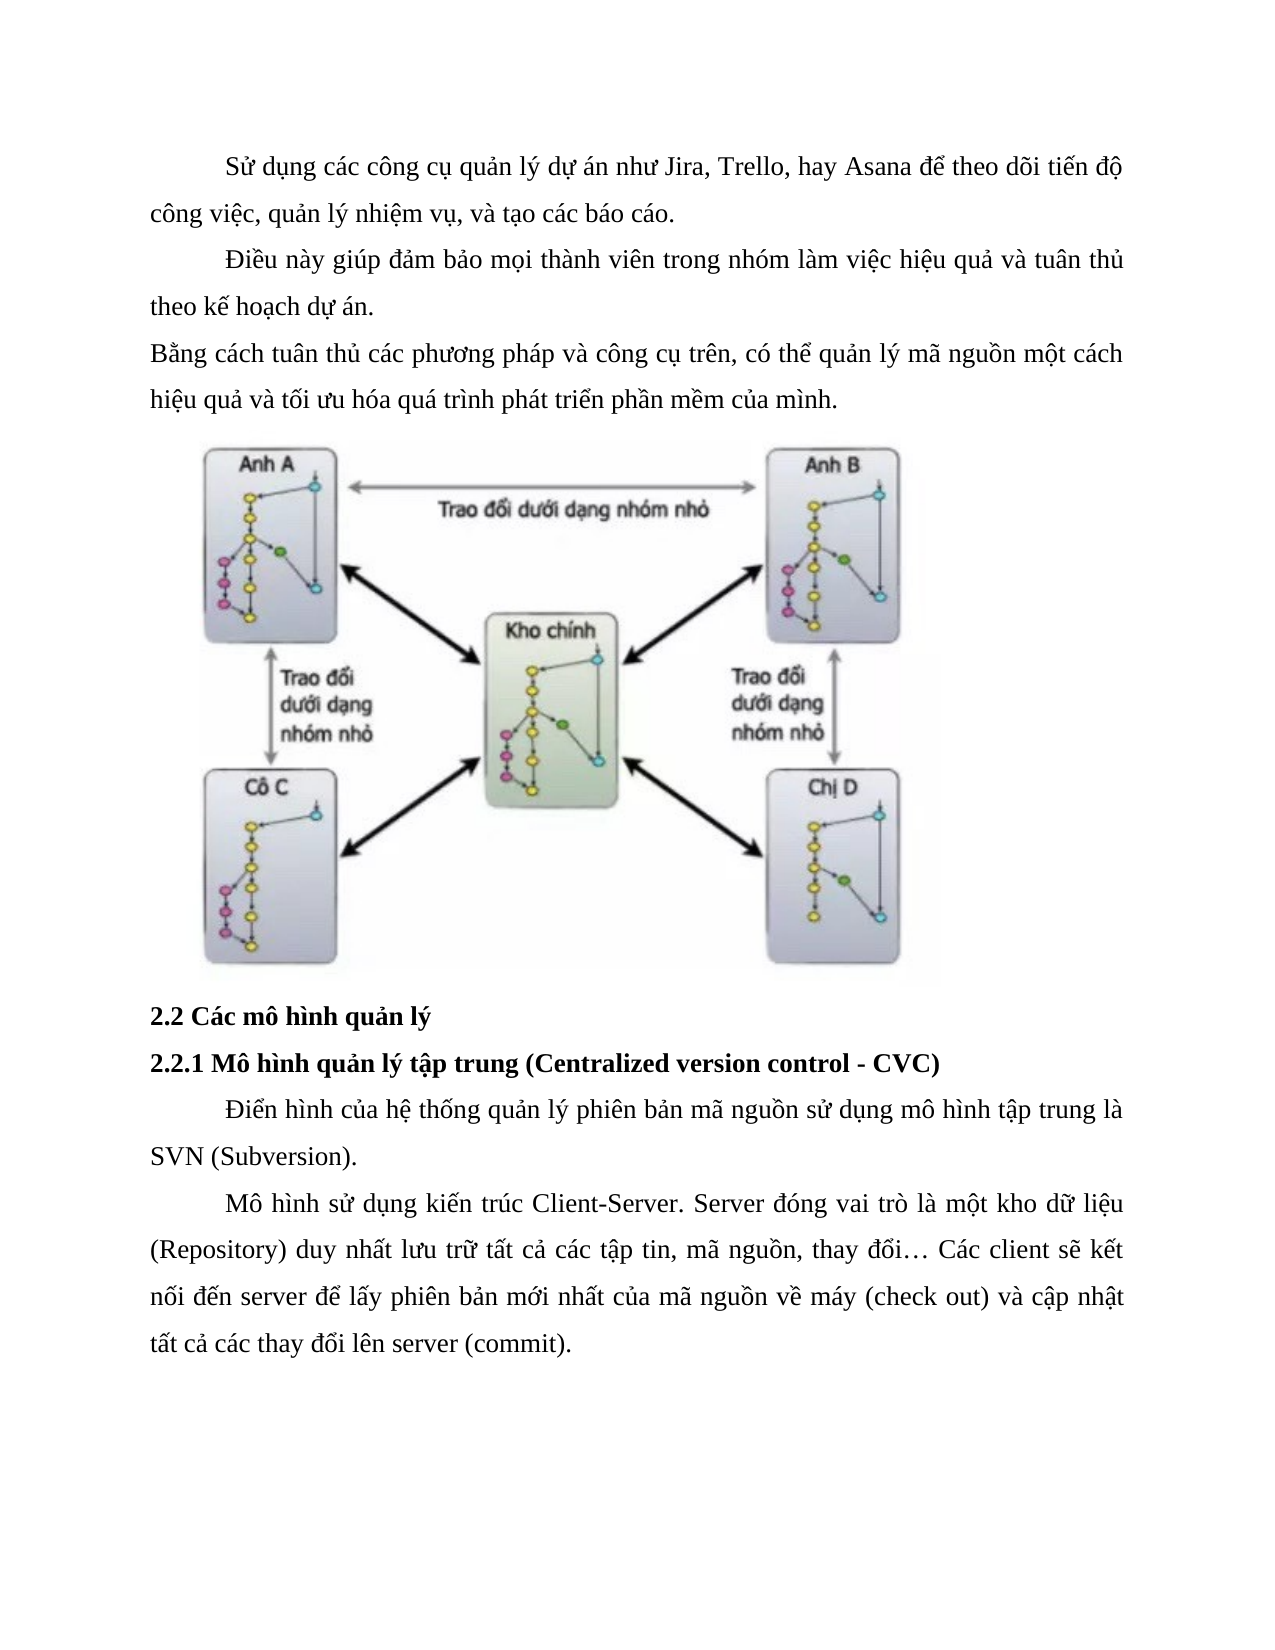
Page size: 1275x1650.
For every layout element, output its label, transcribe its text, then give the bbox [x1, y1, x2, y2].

text Bằng cách tuân thủ các phương pháp và công cụ trên, có thể quản lý mã nguồn một cách hiệu quả và tối ưu hóa quá trình phát triển phần mềm của mình. [150, 337, 1125, 414]
text Sử dụng các công cụ quản lý dự án như Jira, Trello, hay Asana để theo dõi tiến độ công việc, quản lý nhiệm vụ, và tạo các báo cáo. [150, 150, 1125, 228]
text Mô hình sử dụng kiến trúc Client-Server. Server đóng vai trò là một kho dữ liệu (Repository) duy nhất lưu trữ tất cả các tập tin, mã nguồn, thay đổi… Các client sẽ kết nối đến server để lấy phiên bản mới nhất của mã nguồn về máy (check out) và cập nhật tất cả các thay đổi lên server (commit). [150, 1187, 1125, 1358]
text Điều này giúp đảm bảo mọi thành viên trong nhóm làm việc hiệu quả và tuân thủ theo kế hoạch dự án. [150, 243, 1125, 321]
picture [150, 430, 941, 987]
subtitle 2.2.1 Mô hình quản lý tập trung (Centralized version control - CVC) [150, 1047, 1125, 1078]
subtitle 2.2 Các mô hình quản lý [150, 1000, 1125, 1031]
text Điển hình của hệ thống quản lý phiên bản mã nguồn sử dụng mô hình tập trung là SVN (Subversion). [150, 1093, 1125, 1171]
